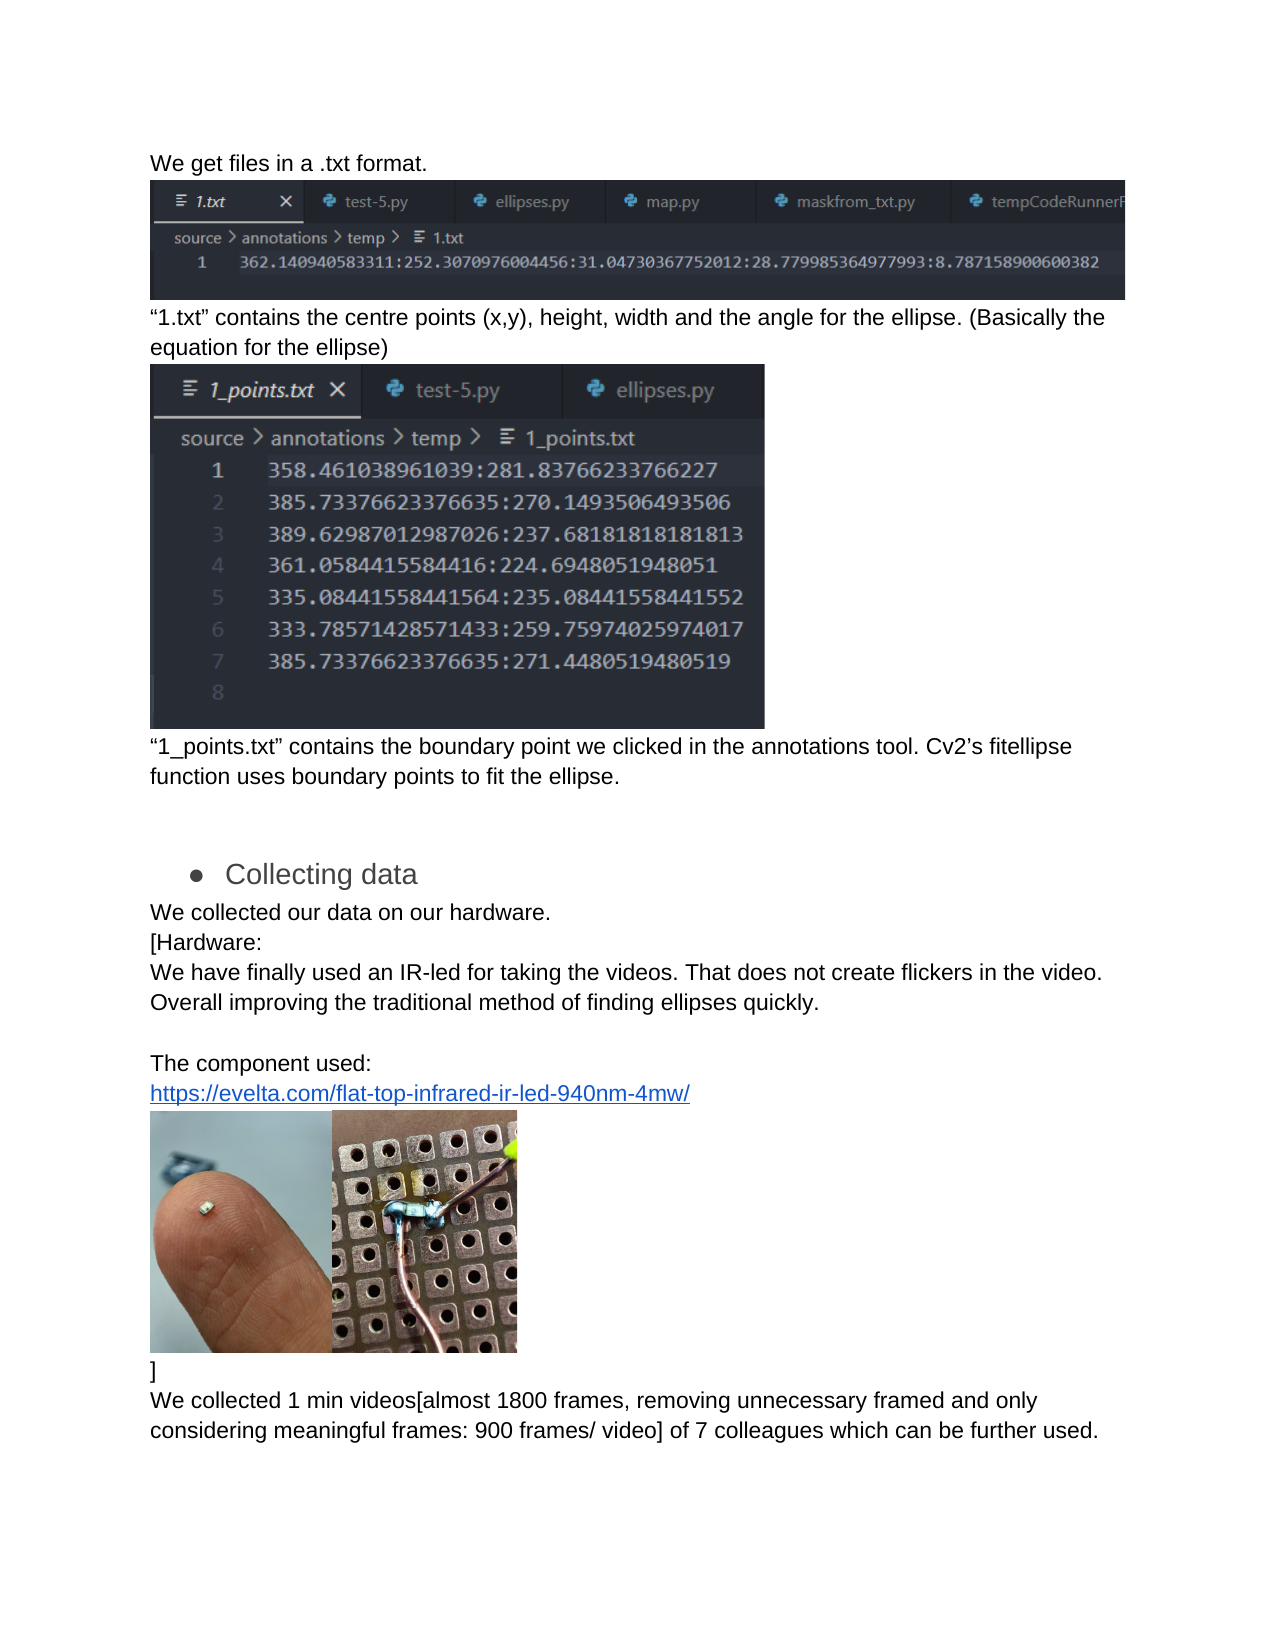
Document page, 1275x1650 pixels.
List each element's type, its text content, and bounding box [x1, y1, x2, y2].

text “1.txt” contains the centre points (x,y), height, width and the angle for the ellipse. (Basically the equation for the ellipse) [150, 304, 1125, 360]
text [Hardware: [150, 929, 1125, 955]
text The component used: [150, 1050, 1125, 1076]
subtitle Collecting data [187, 857, 1125, 890]
text We get files in a .txt format. [150, 150, 1125, 176]
text We have finally used an IR-led for taking the videos. That does not create flickers in the video. Overall improving the traditional method of finding ellipses quickly. [150, 959, 1125, 1016]
text We collected 1 min videos[almost 1800 frames, removing unnecessary framed and only considering meaningful frames: 900 frames/ video] of 7 colleagues which can be further used. [150, 1387, 1125, 1443]
picture [150, 180, 1125, 300]
text https://evelta.com/flat-top-infrared-ir-led-940nm-4mw/ [150, 1080, 1125, 1106]
text ] [150, 1357, 1125, 1383]
picture [150, 364, 765, 729]
picture [150, 1110, 518, 1353]
text “1_points.txt” contains the boundary point we clicked in the annotations tool. Cv2’s fitellipse function uses boundary points to fit the ellipse. [150, 733, 1125, 789]
text We collected our data on our hardware. [150, 899, 1125, 925]
